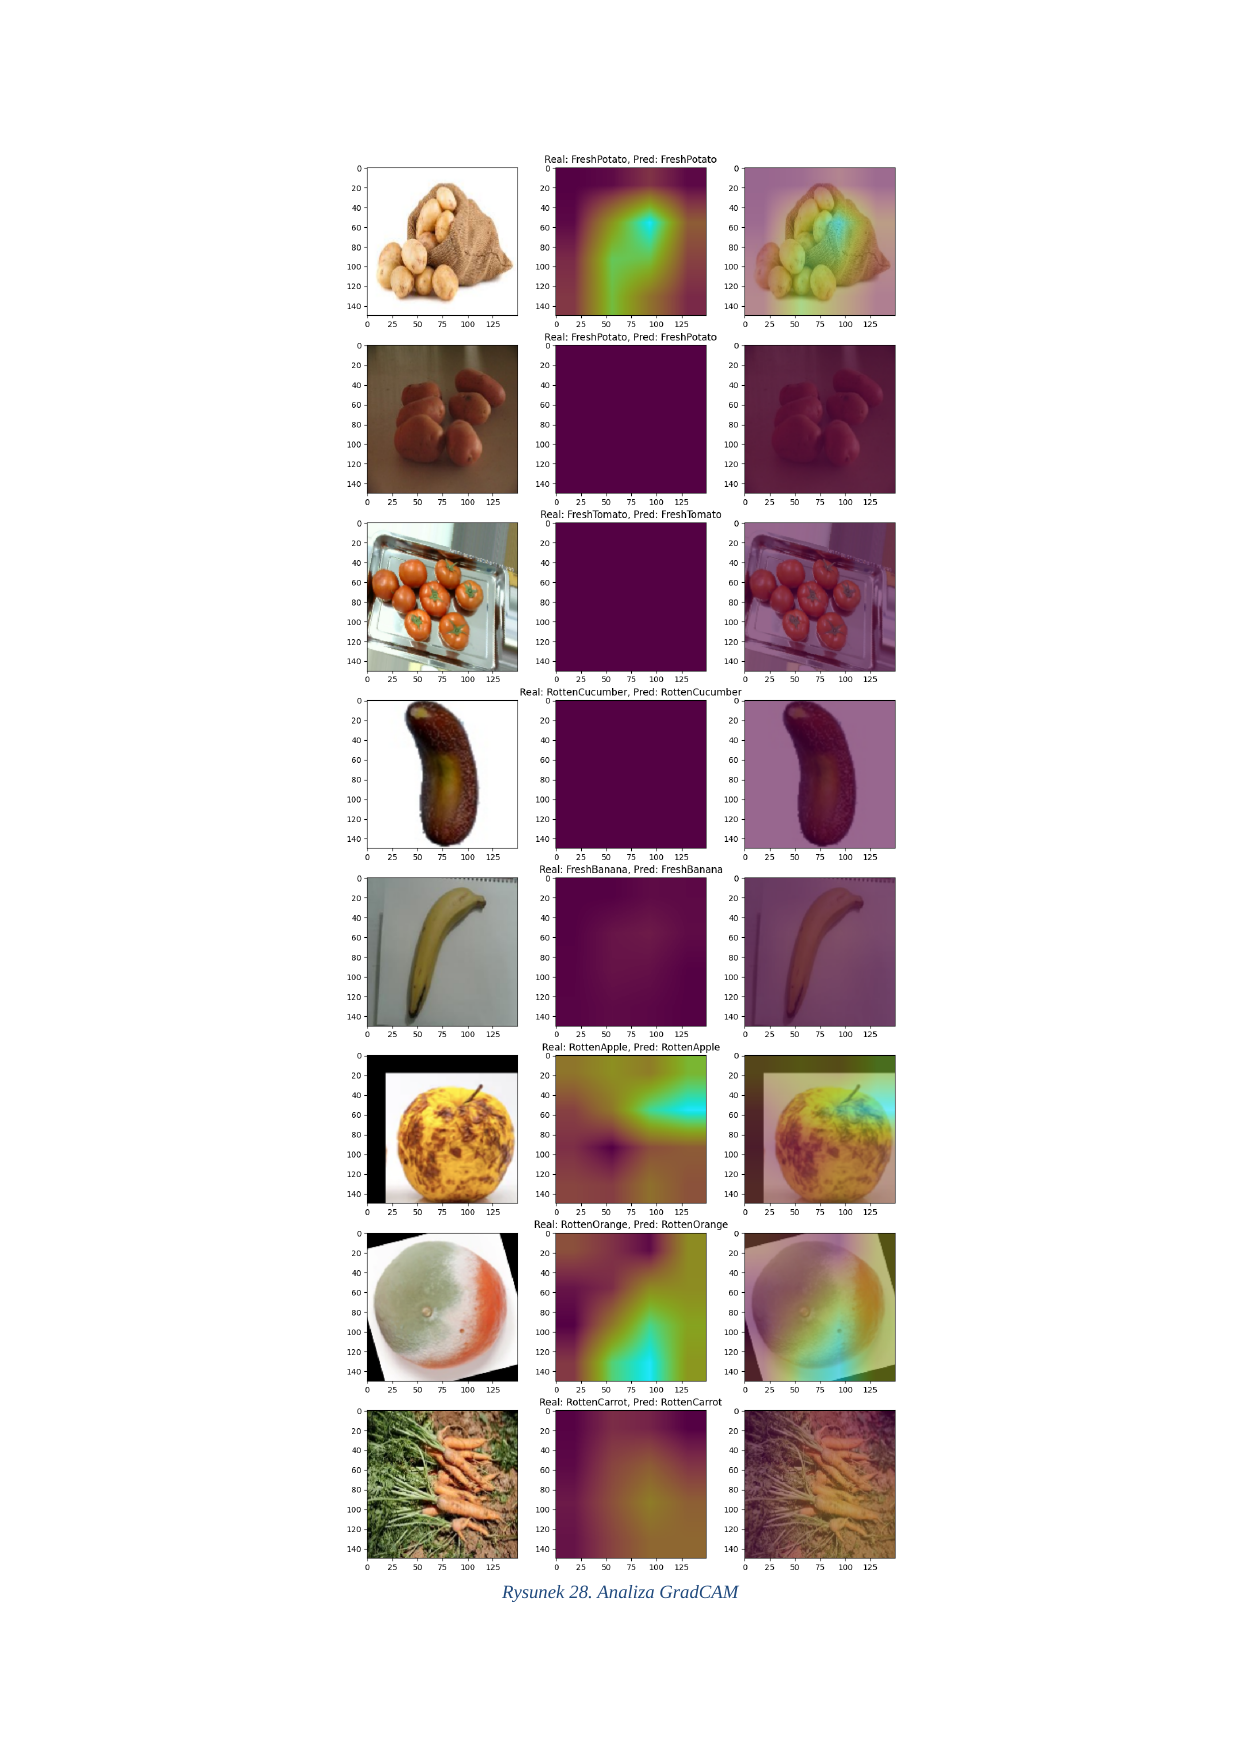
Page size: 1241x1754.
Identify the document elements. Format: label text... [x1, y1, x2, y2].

picture [340, 150, 900, 1577]
